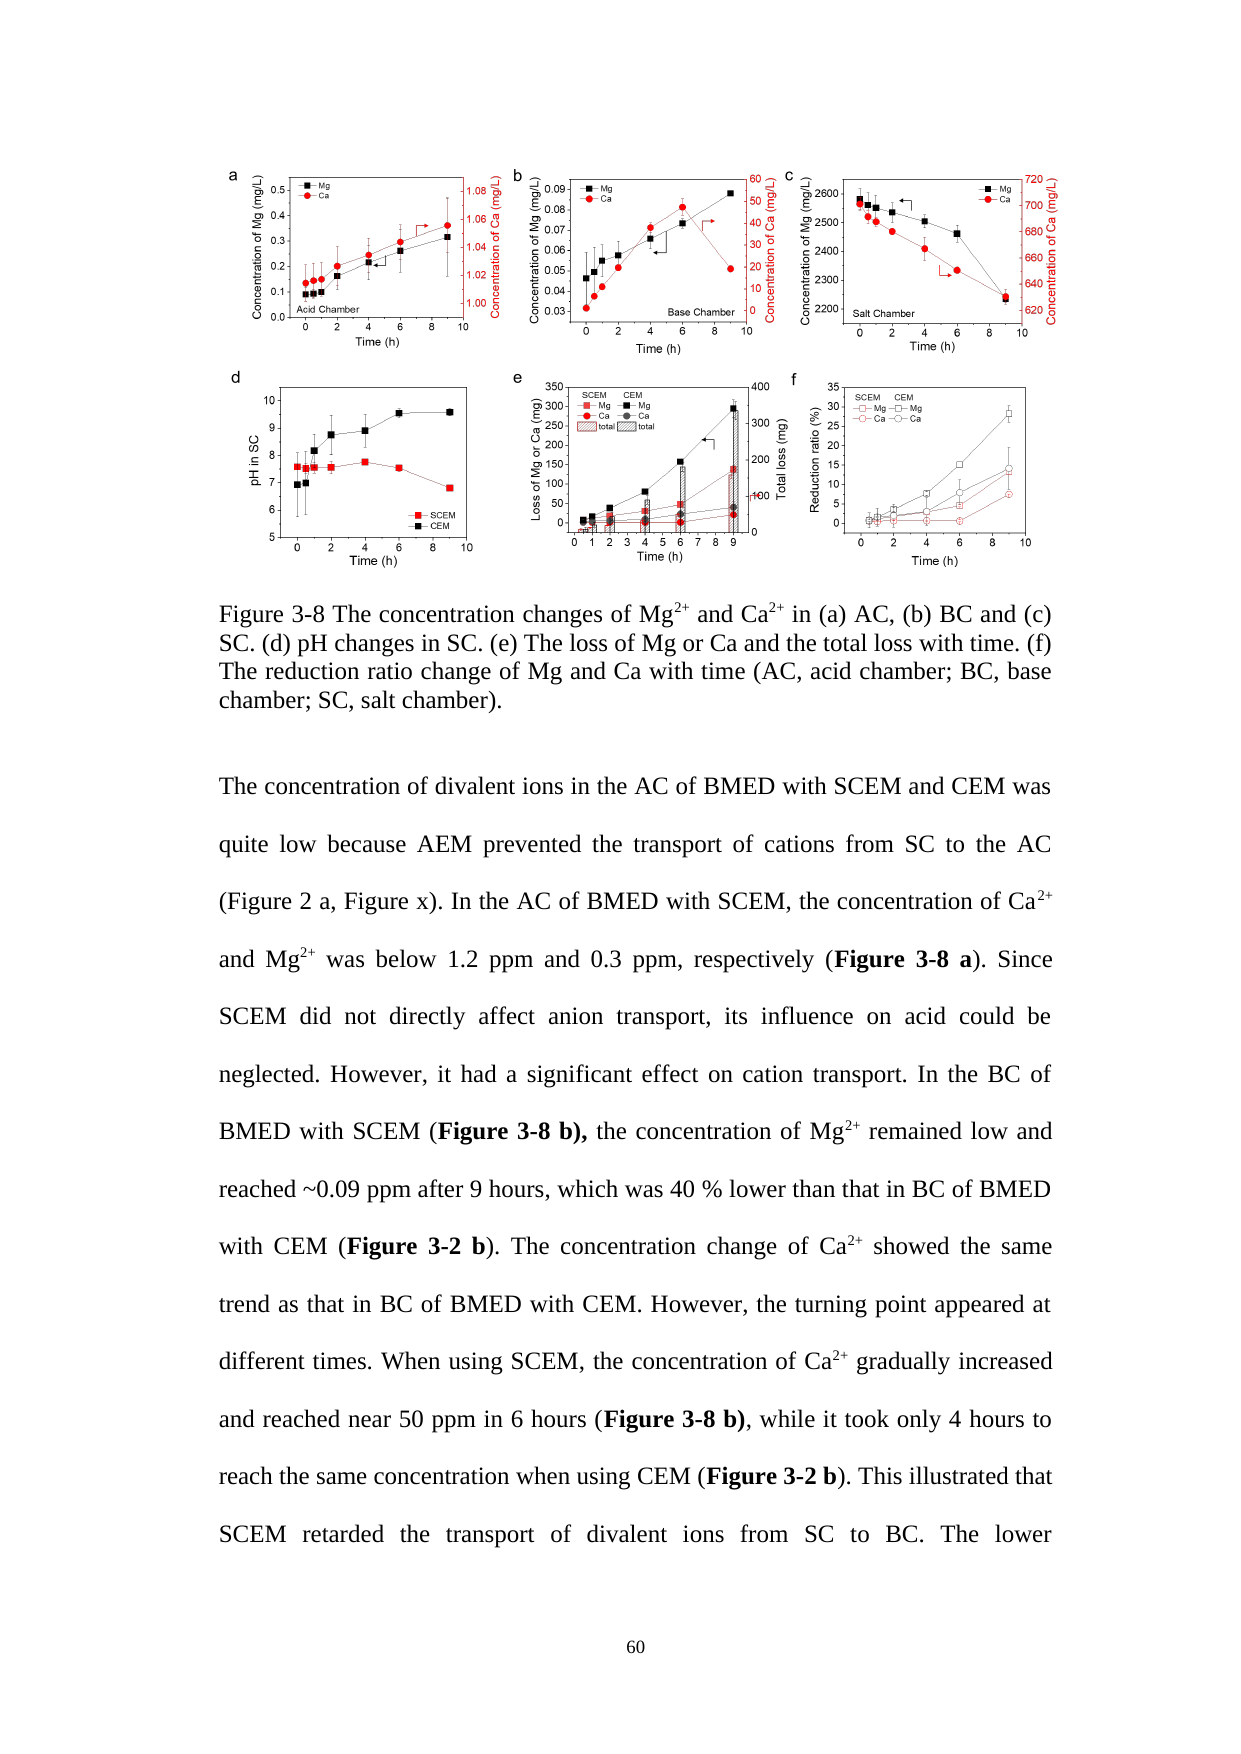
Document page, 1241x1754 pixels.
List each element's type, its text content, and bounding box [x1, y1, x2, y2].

picture [218, 150, 1072, 573]
text Figure 3-8 The concentration changes of Mg2+ and Ca2+ in (a) AC, (b) BC and (c) SC. (d) pH changes in SC. (e) The loss of Mg or Ca and the total loss with time. (f) The reduction ratio change of Mg and Ca with time (AC, acid chamber; BC, base chamber; SC, salt chamber). [218, 599, 1053, 714]
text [218, 771, 1053, 1548]
